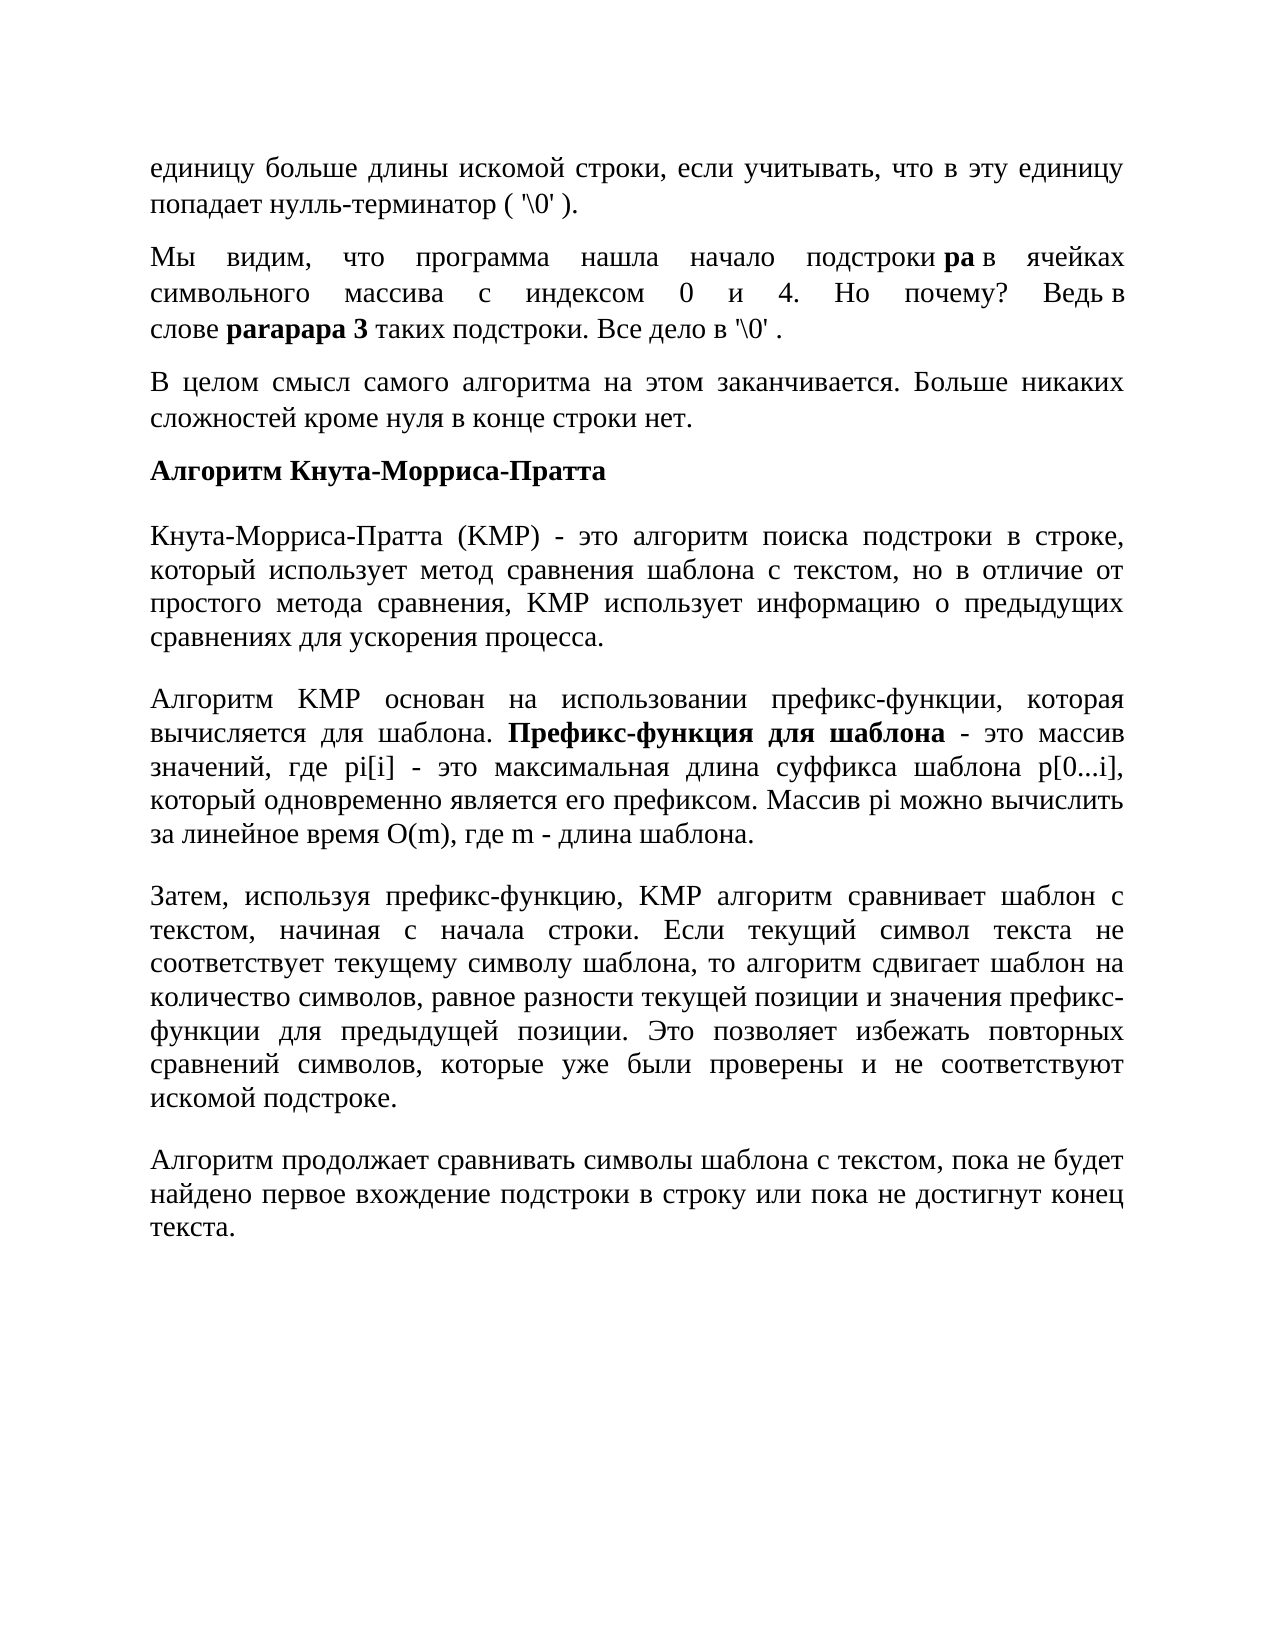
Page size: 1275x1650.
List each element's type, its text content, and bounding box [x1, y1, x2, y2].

text Алгоритм Кнута-Морриса-Пратта [150, 453, 1125, 487]
text Затем, используя префикс-функцию, KMP алгоритм сравнивает шаблон с текстом, начиная с начала строки. Если текущий символ текста не соответствует текущему символу шаблона, то алгоритм сдвигает шаблон на количество символов, равное разности текущей позиции и значения префикс-функции для предыдущей позиции. Это позволяет избежать повторных сравнений символов, которые уже были проверены и не соответствуют искомой подстроке. [150, 878, 1125, 1113]
text Алгоритм KMP основан на использовании префикс-функции, которая вычисляется для шаблона. Префикс-функция для шаблона - это массив значений, где pi[i] - это максимальная длина суффикса шаблона p[0...i], который одновременно является его префиксом. Массив pi можно вычислить за линейное время O(m), где m - длина шаблона. [150, 682, 1125, 849]
text Алгоритм продолжает сравнивать символы шаблона с текстом, пока не будет найдено первое вхождение подстроки в строку или пока не достигнут конец текста. [150, 1142, 1125, 1243]
text Два цикла выполняют каждый свою задачу. Один топает по строке в надежде найти “голову” искомого слова (первый символ). Второй выясняет, есть ли после найденной “головы” “тело” искомого. Причем проверяет, не лежит ли это “тело” в конце строки. Т.е. не является ли длина найденного слова на единицу больше длины искомой строки, если учитывать, что в эту единицу попадает нулль-терминатор ( '\0' ). [150, 183, 1125, 220]
text Мы видим, что программа нашла начало подстроки pa в ячейках символьного массива с индексом 0 и 4. Но почему? Ведь в слове parapapa 3 таких подстроки. Все дело в '\0' . [150, 309, 1125, 345]
text Кнута-Морриса-Пратта (KMP) - это алгоритм поиска подстроки в строке, который использует метод сравнения шаблона с текстом, но в отличие от простого метода сравнения, KMP использует информацию о предыдущих сравнениях для ускорения процесса. [150, 518, 1125, 652]
text В целом смысл самого алгоритма на этом заканчивается. Больше никаких сложностей кроме нуля в конце строки нет. [150, 364, 1125, 434]
